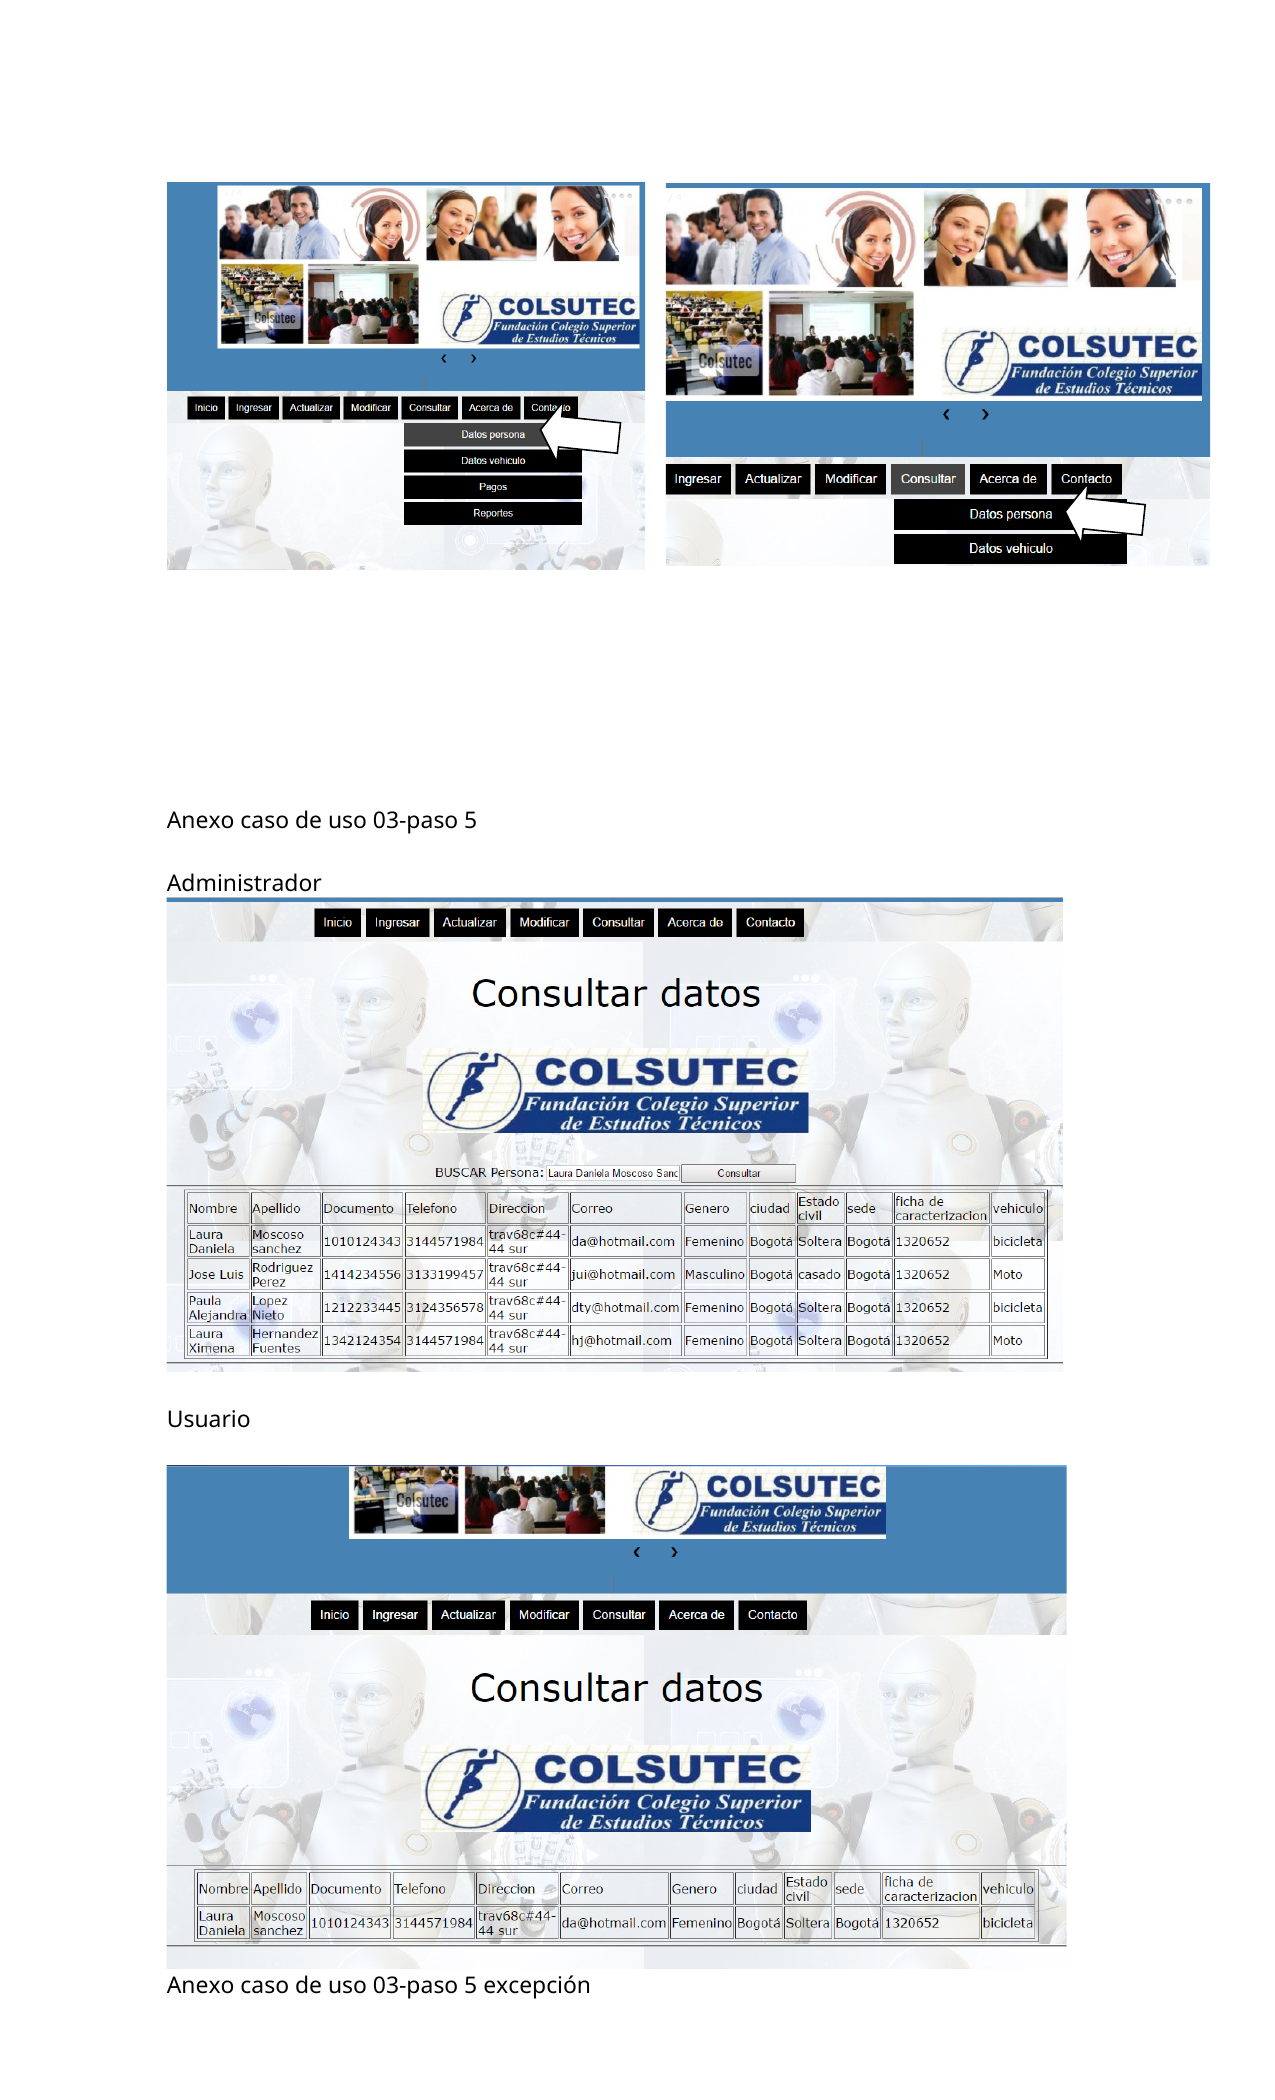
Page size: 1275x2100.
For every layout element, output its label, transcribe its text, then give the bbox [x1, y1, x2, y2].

text Anexo caso de uso 03-paso 5 excepción [167, 1969, 1150, 2000]
text Usuario [167, 1403, 1150, 1434]
picture [166, 1465, 1067, 1969]
picture [167, 182, 646, 570]
picture [665, 183, 1211, 566]
text Administrador [167, 867, 1150, 898]
picture [166, 897, 1063, 1372]
text Anexo caso de uso 03-paso 5 [167, 804, 1150, 835]
